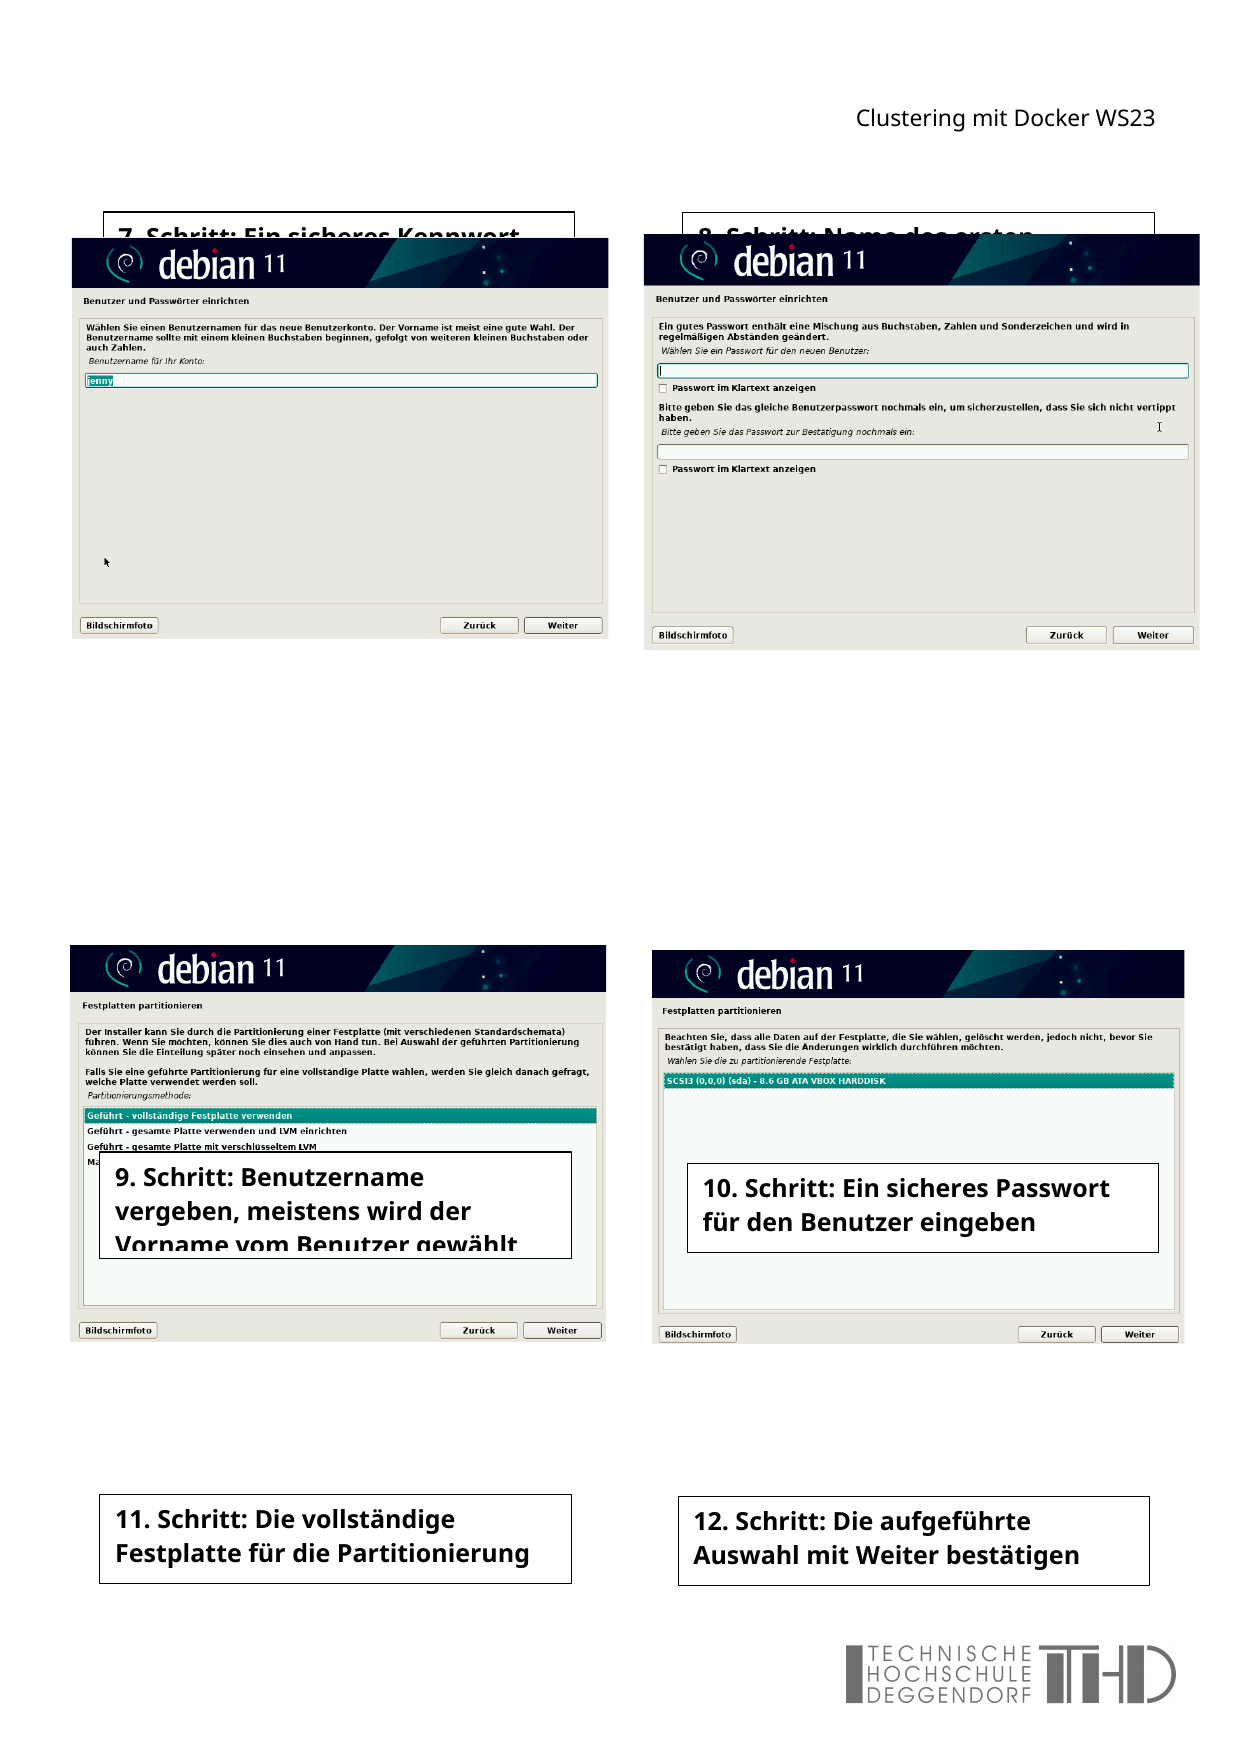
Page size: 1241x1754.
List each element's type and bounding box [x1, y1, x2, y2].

picture [643, 234, 1200, 650]
picture [71, 237, 609, 639]
picture [841, 1636, 1183, 1711]
picture [652, 950, 1185, 1344]
picture [70, 945, 607, 1342]
